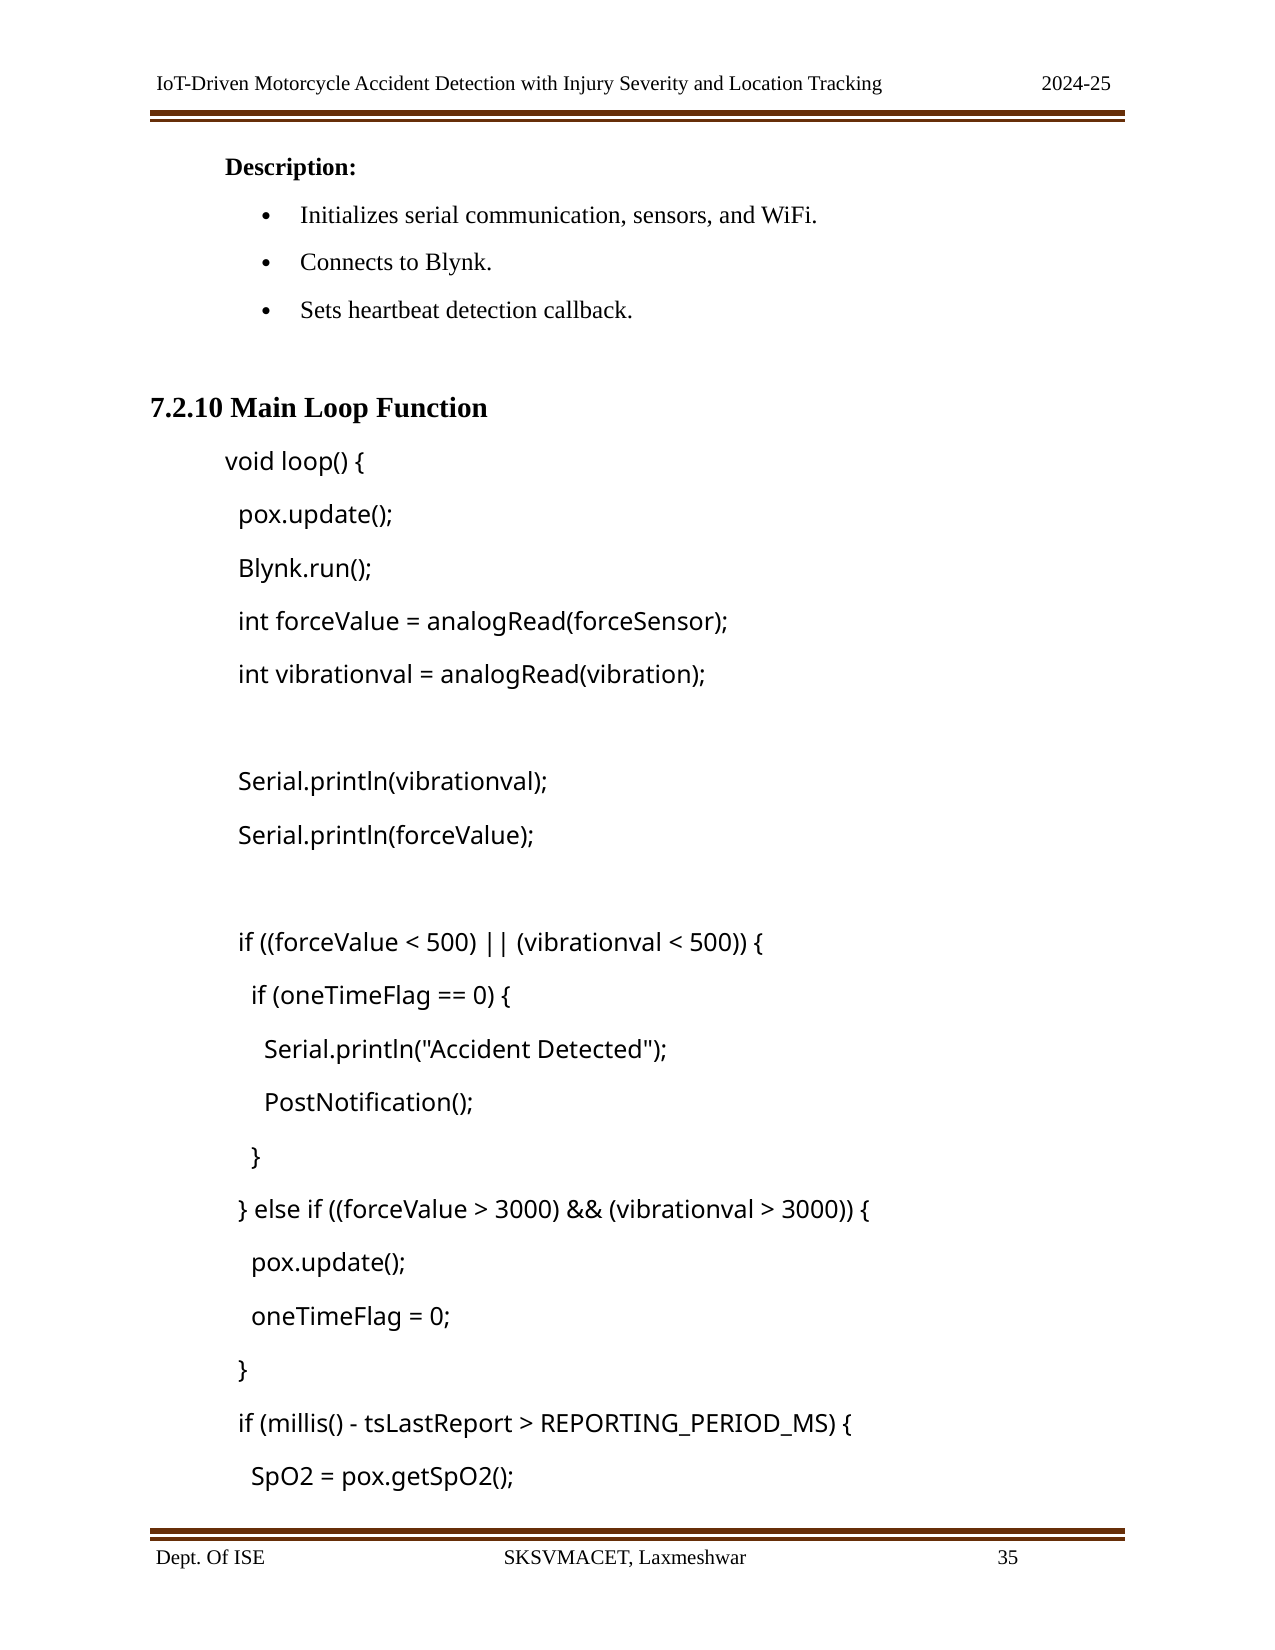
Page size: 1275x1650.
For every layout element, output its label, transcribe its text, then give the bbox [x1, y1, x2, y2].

list Connects to Blynk. [262, 247, 1125, 276]
text SpO2 = pox.getSpO2(); [225, 1459, 1125, 1493]
text } [225, 1138, 1125, 1172]
list Initializes serial communication, sensors, and WiFi. [262, 200, 1125, 228]
text oneTimeFlag = 0; [225, 1298, 1125, 1332]
text pox.update(); [225, 497, 1125, 531]
text void loop() { [225, 443, 1125, 477]
text pox.update(); [225, 1245, 1125, 1279]
text Blynk.run(); [225, 550, 1125, 584]
text if (oneTimeFlag == 0) { [225, 978, 1125, 1012]
text Serial.println(forceValue); [225, 817, 1125, 852]
text } [225, 1352, 1125, 1386]
text Description: [225, 152, 1125, 181]
text 7.2.10 Main Loop Function [150, 391, 1125, 424]
text } else if ((forceValue > 3000) && (vibrationval > 3000)) { [225, 1192, 1125, 1226]
text Serial.println("Accident Detected"); [225, 1031, 1125, 1065]
list Sets heartbeat detection callback. [262, 295, 1125, 324]
text Serial.println(vibrationval); [225, 764, 1125, 798]
text if (millis() - tsLastReport > REPORTING_PERIOD_MS) { [225, 1405, 1125, 1439]
text int forceValue = analogRead(forceSensor); [225, 604, 1125, 638]
text if ((forceValue < 500) || (vibrationval < 500)) { [225, 924, 1125, 958]
text PostNotification(); [225, 1085, 1125, 1119]
text int vibrationval = analogRead(vibration); [225, 657, 1125, 691]
